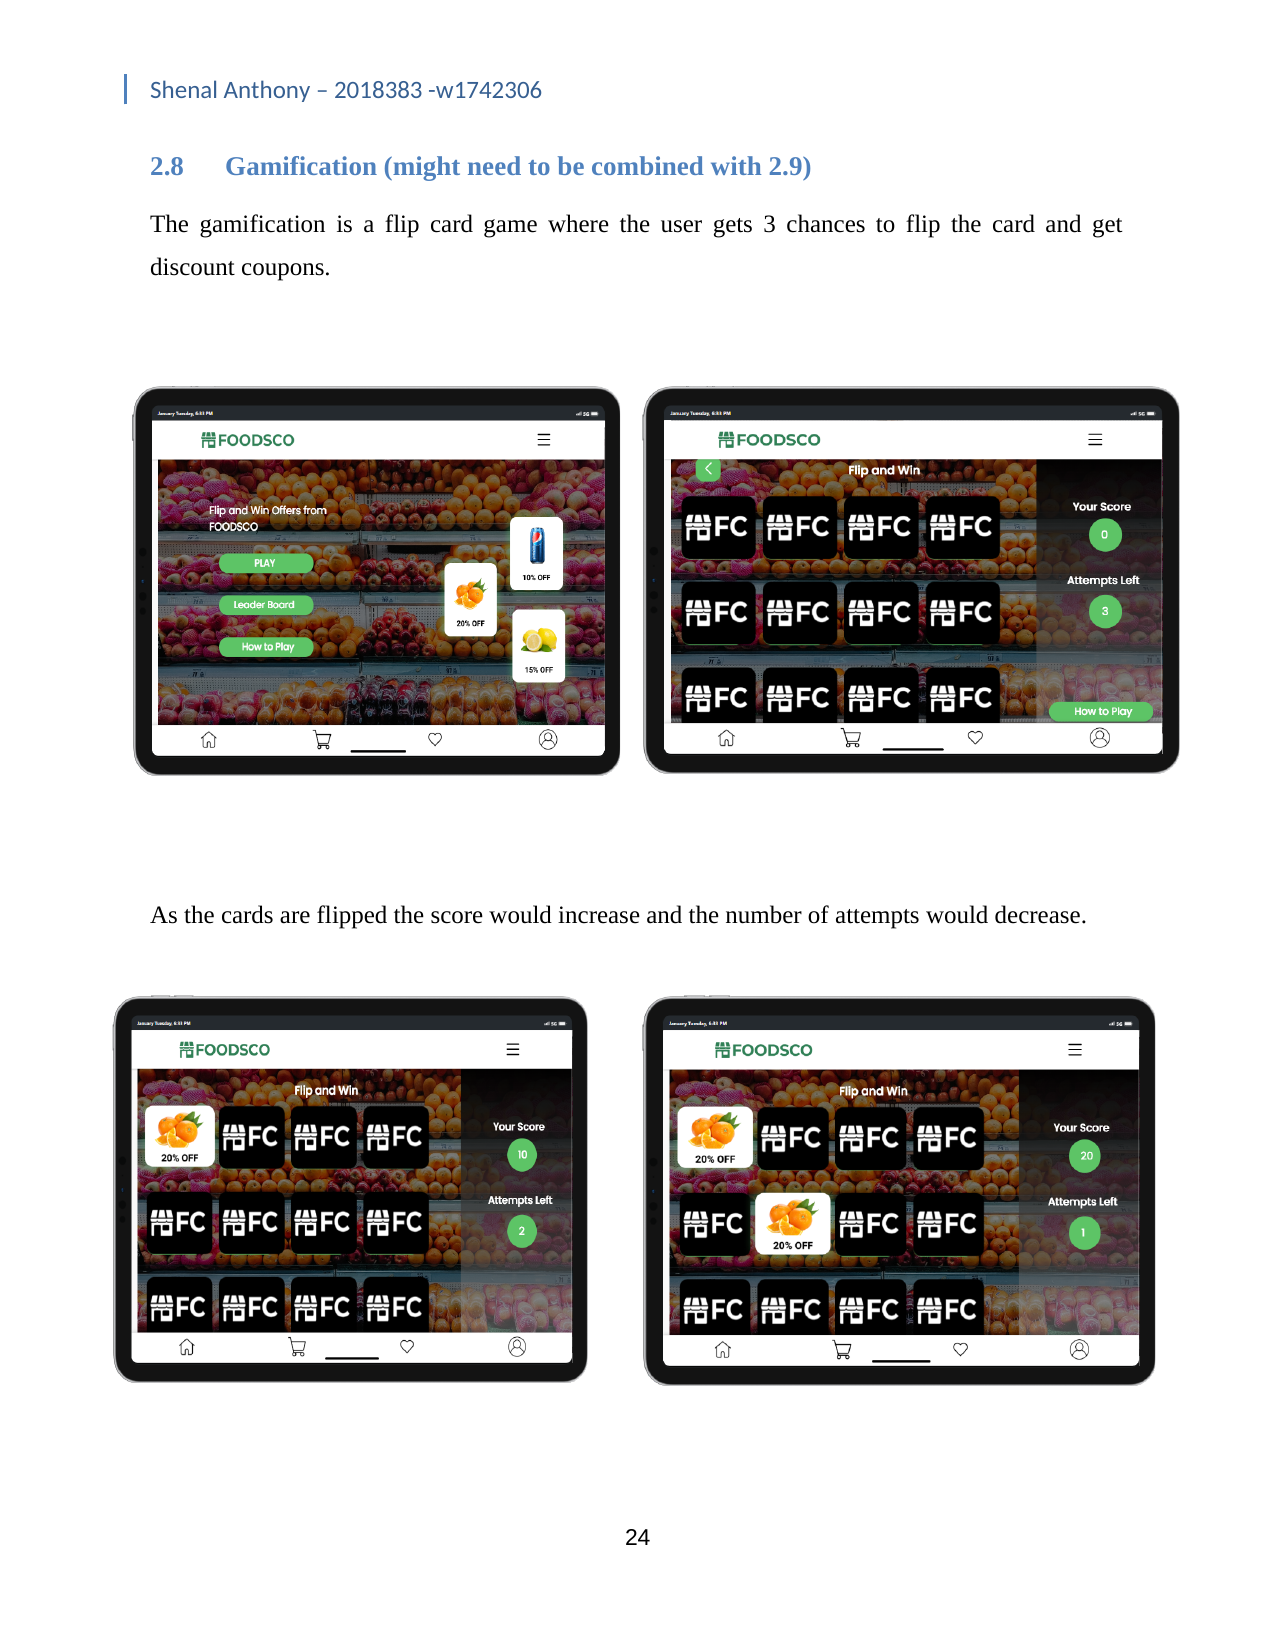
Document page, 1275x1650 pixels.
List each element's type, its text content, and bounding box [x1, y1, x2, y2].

text The gamification is a flip card game where the user gets 3 chances to flip the card and get discount coupons. [150, 209, 1125, 281]
picture [642, 386, 1180, 774]
subtitle 2.8 Gamification (might need to be combined with 2.9) [150, 150, 1125, 181]
picture [642, 995, 1156, 1386]
picture [112, 995, 588, 1383]
text As the cards are flipped the score would increase and the number of attempts would decrease. [150, 900, 1125, 929]
picture [132, 386, 621, 776]
